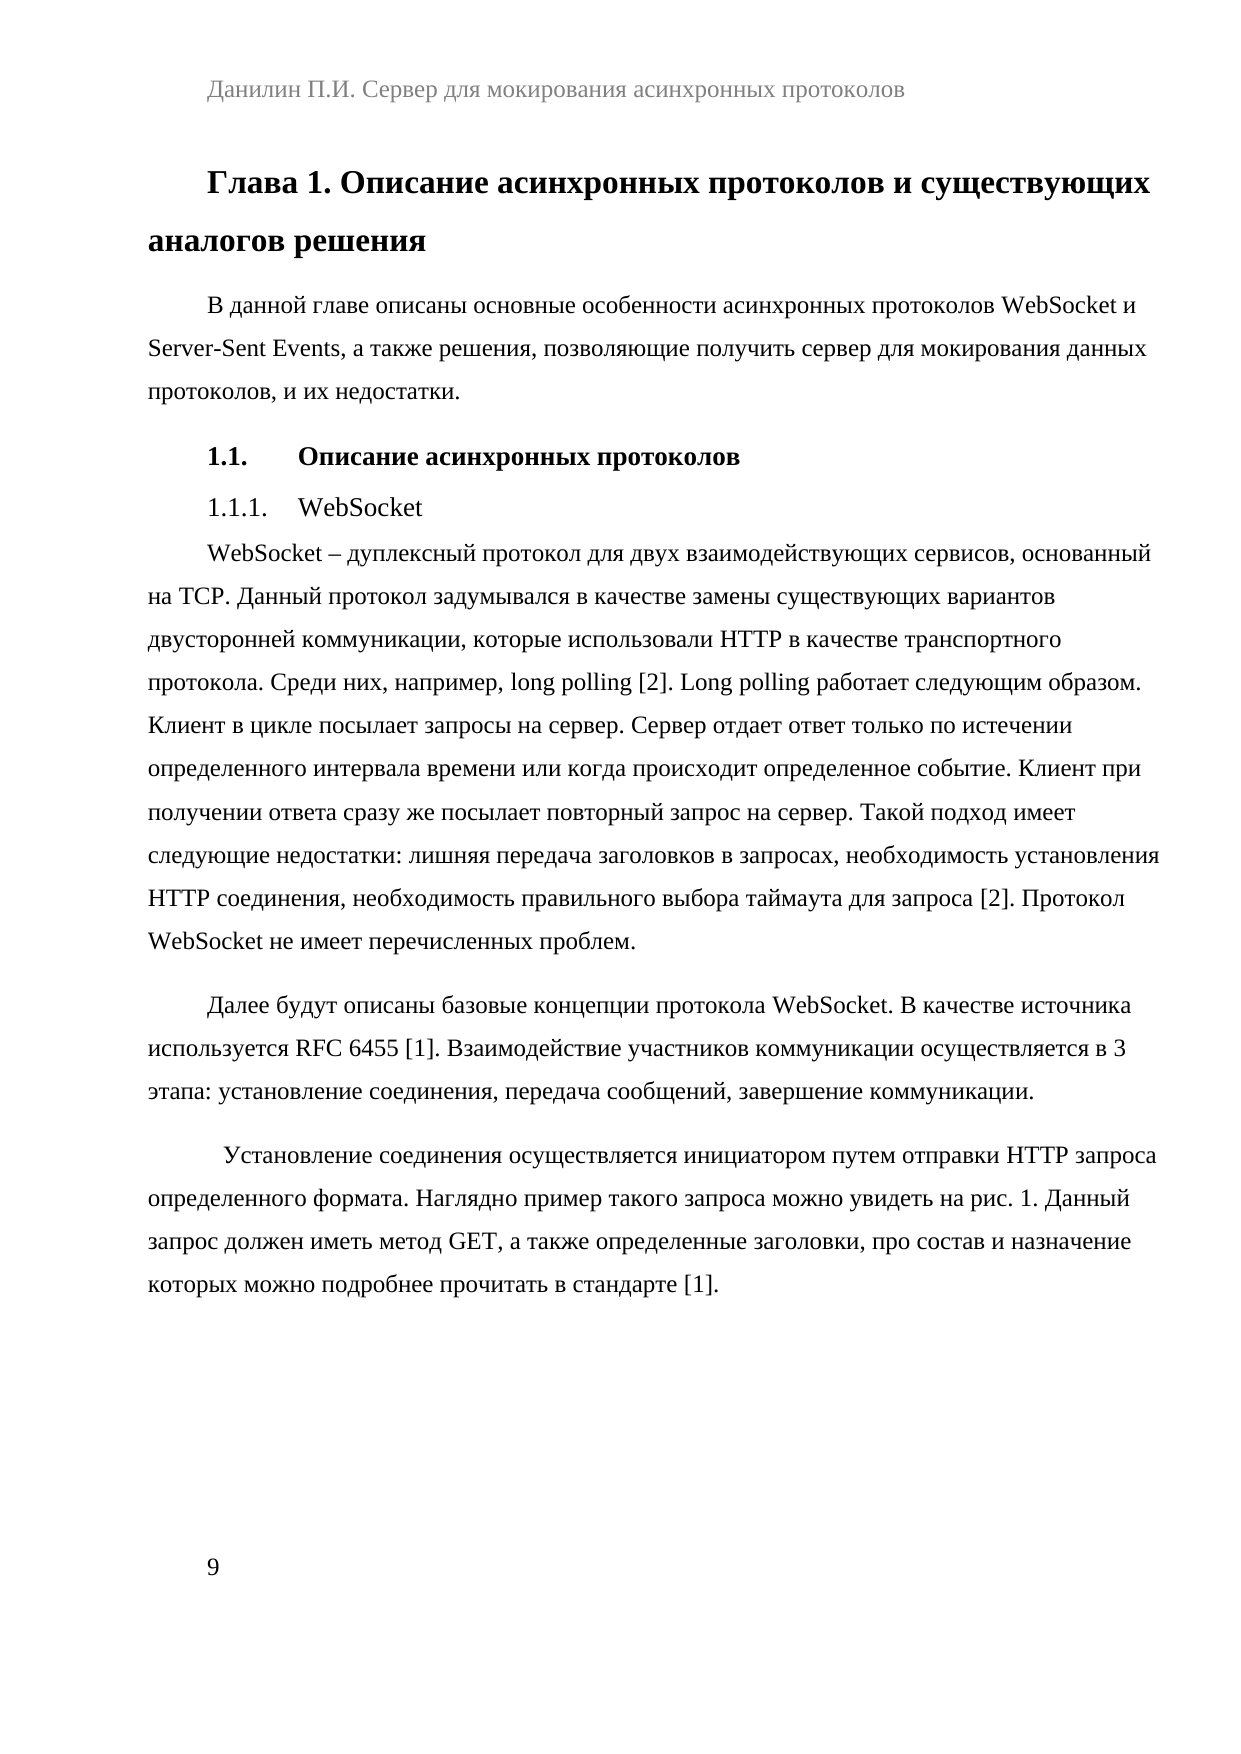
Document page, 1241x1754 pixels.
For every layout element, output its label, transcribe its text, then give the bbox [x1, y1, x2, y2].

subtitle WebSocket [148, 491, 1181, 522]
text В данной главе описаны основные особенности асинхронных протоколов WebSocket и Server-Sent Events, а также решения, позволяющие получить сервер для мокирования данных протоколов, и их недостатки. [148, 290, 1181, 405]
subtitle Глава 1. Описание асинхронных протоколов и существующих аналогов решения [148, 163, 1181, 258]
text Установление соединения осуществляется инициатором путем отправки HTTP запроса определенного формата. Наглядно пример такого запроса можно увидеть на рис. 1. Данный запрос должен иметь метод GET, а также определенные заголовки, про состав и назначение которых можно подробнее прочитать в стандарте [1]. [148, 1140, 1181, 1298]
text WebSocket – дуплексный протокол для двух взаимодействующих сервисов, основанный на TCP. Данный протокол задумывался в качестве замены существующих вариантов двусторонней коммуникации, которые использовали HTTP в качестве транспортного протокола. Среди них, например, long polling [2]. Long polling работает следующим образом. Клиент в цикле посылает запросы на сервер. Сервер отдает ответ только по истечении определенного интервала времени или когда происходит определенное событие. Клиент при получении ответа сразу же посылает повторный запрос на сервер. Такой подход имеет следующие недостатки: лишняя передача заголовков в запросах, необходимость установления HTTP соединения, необходимость правильного выбора таймаута для запроса [2]. Протокол WebSocket не имеет перечисленных проблем. [148, 538, 1181, 955]
text Далее будут описаны базовые концепции протокола WebSocket. В качестве источника используется RFC 6455 [1]. Взаимодействие участников коммуникации осуществляется в 3 этапа: установление соединения, передача сообщений, завершение коммуникации. [148, 990, 1181, 1105]
subtitle Описание асинхронных протоколов [207, 440, 1181, 472]
